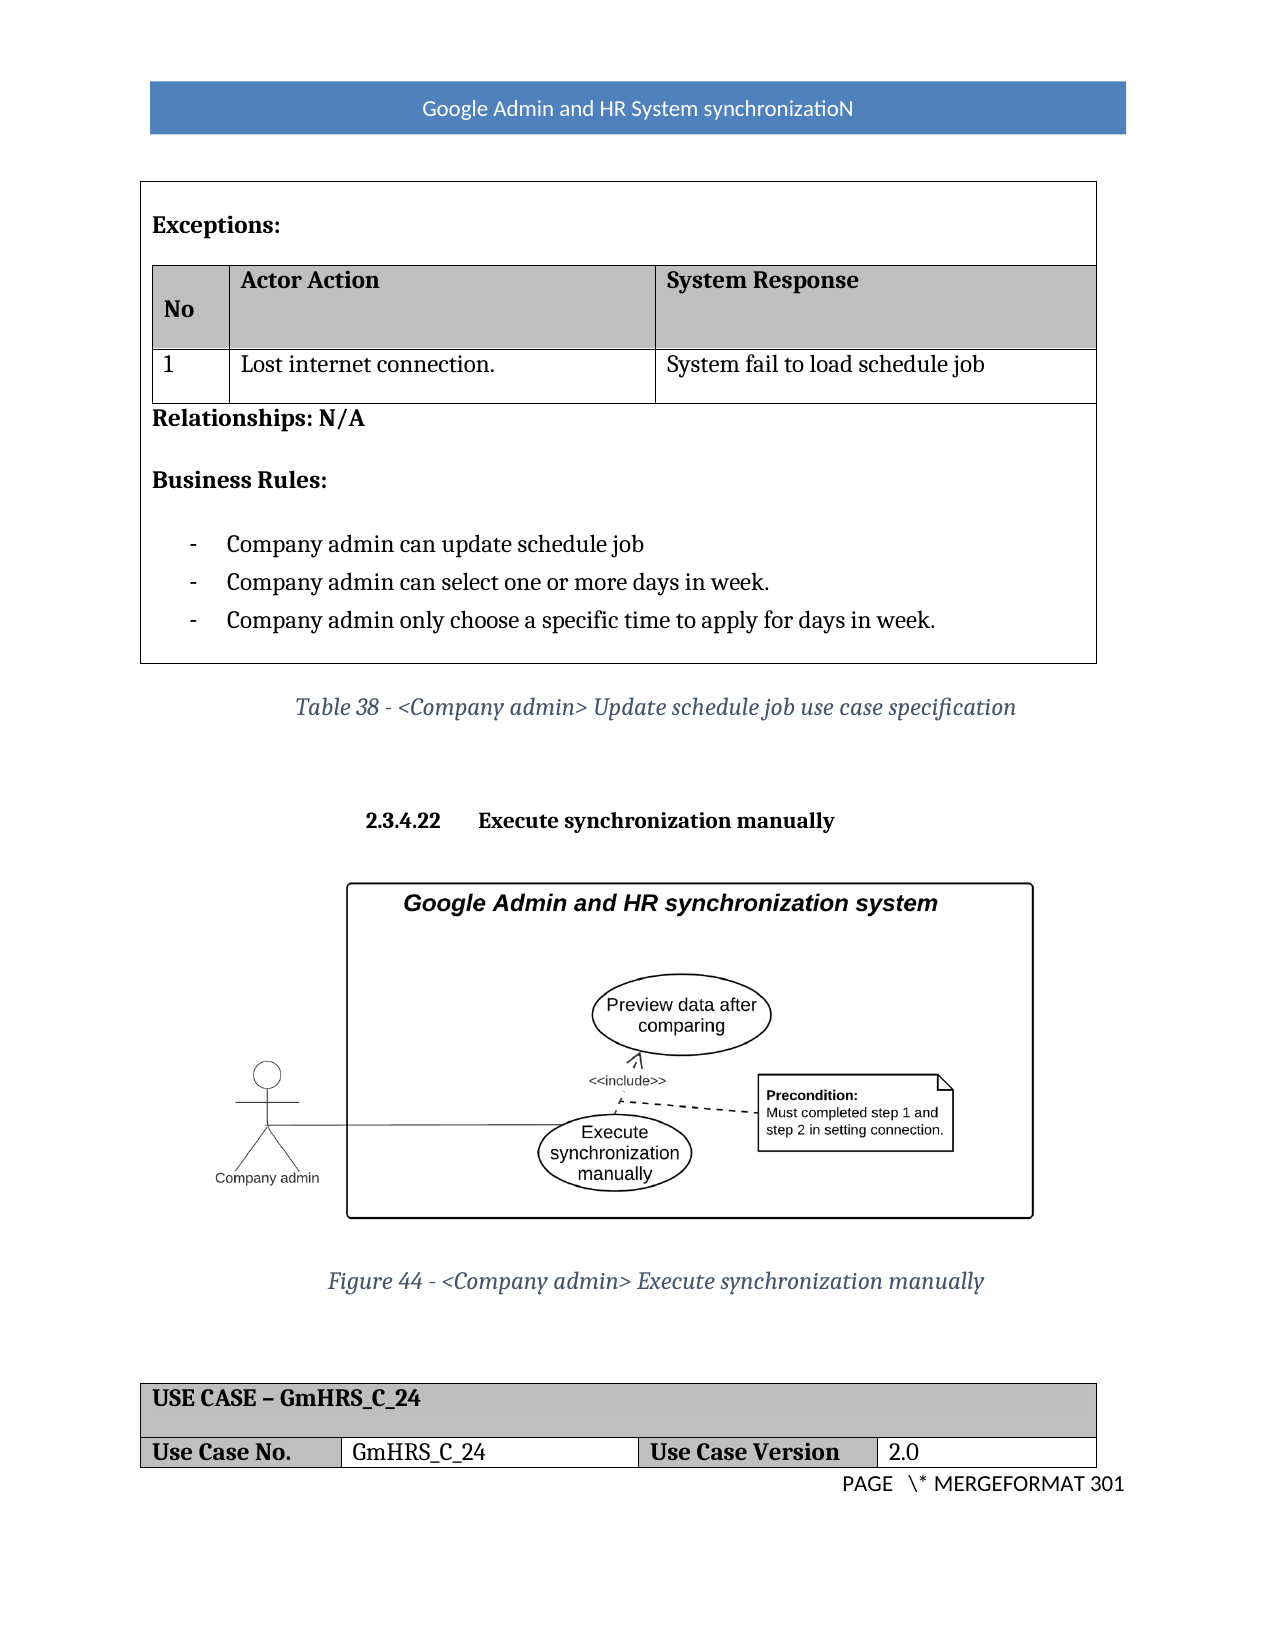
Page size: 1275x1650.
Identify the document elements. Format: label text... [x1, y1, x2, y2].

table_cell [141, 182, 1096, 662]
picture [187, 867, 1049, 1234]
text Table 38 - <Company admin> Update schedule job use case specification [187, 693, 1125, 721]
text Figure 44 - <Company admin> Execute synchronization manually [187, 1267, 1125, 1296]
table_cell GmHRS_C_24 [342, 1438, 638, 1467]
table_cell 2.0 [878, 1438, 1096, 1467]
subtitle Execute synchronization manually [366, 808, 1125, 834]
table_cell Use Case Version [639, 1438, 877, 1467]
table_header USE CASE – GmHRS_C_24 [141, 1384, 1096, 1437]
table_cell Use Case No. [141, 1438, 341, 1467]
